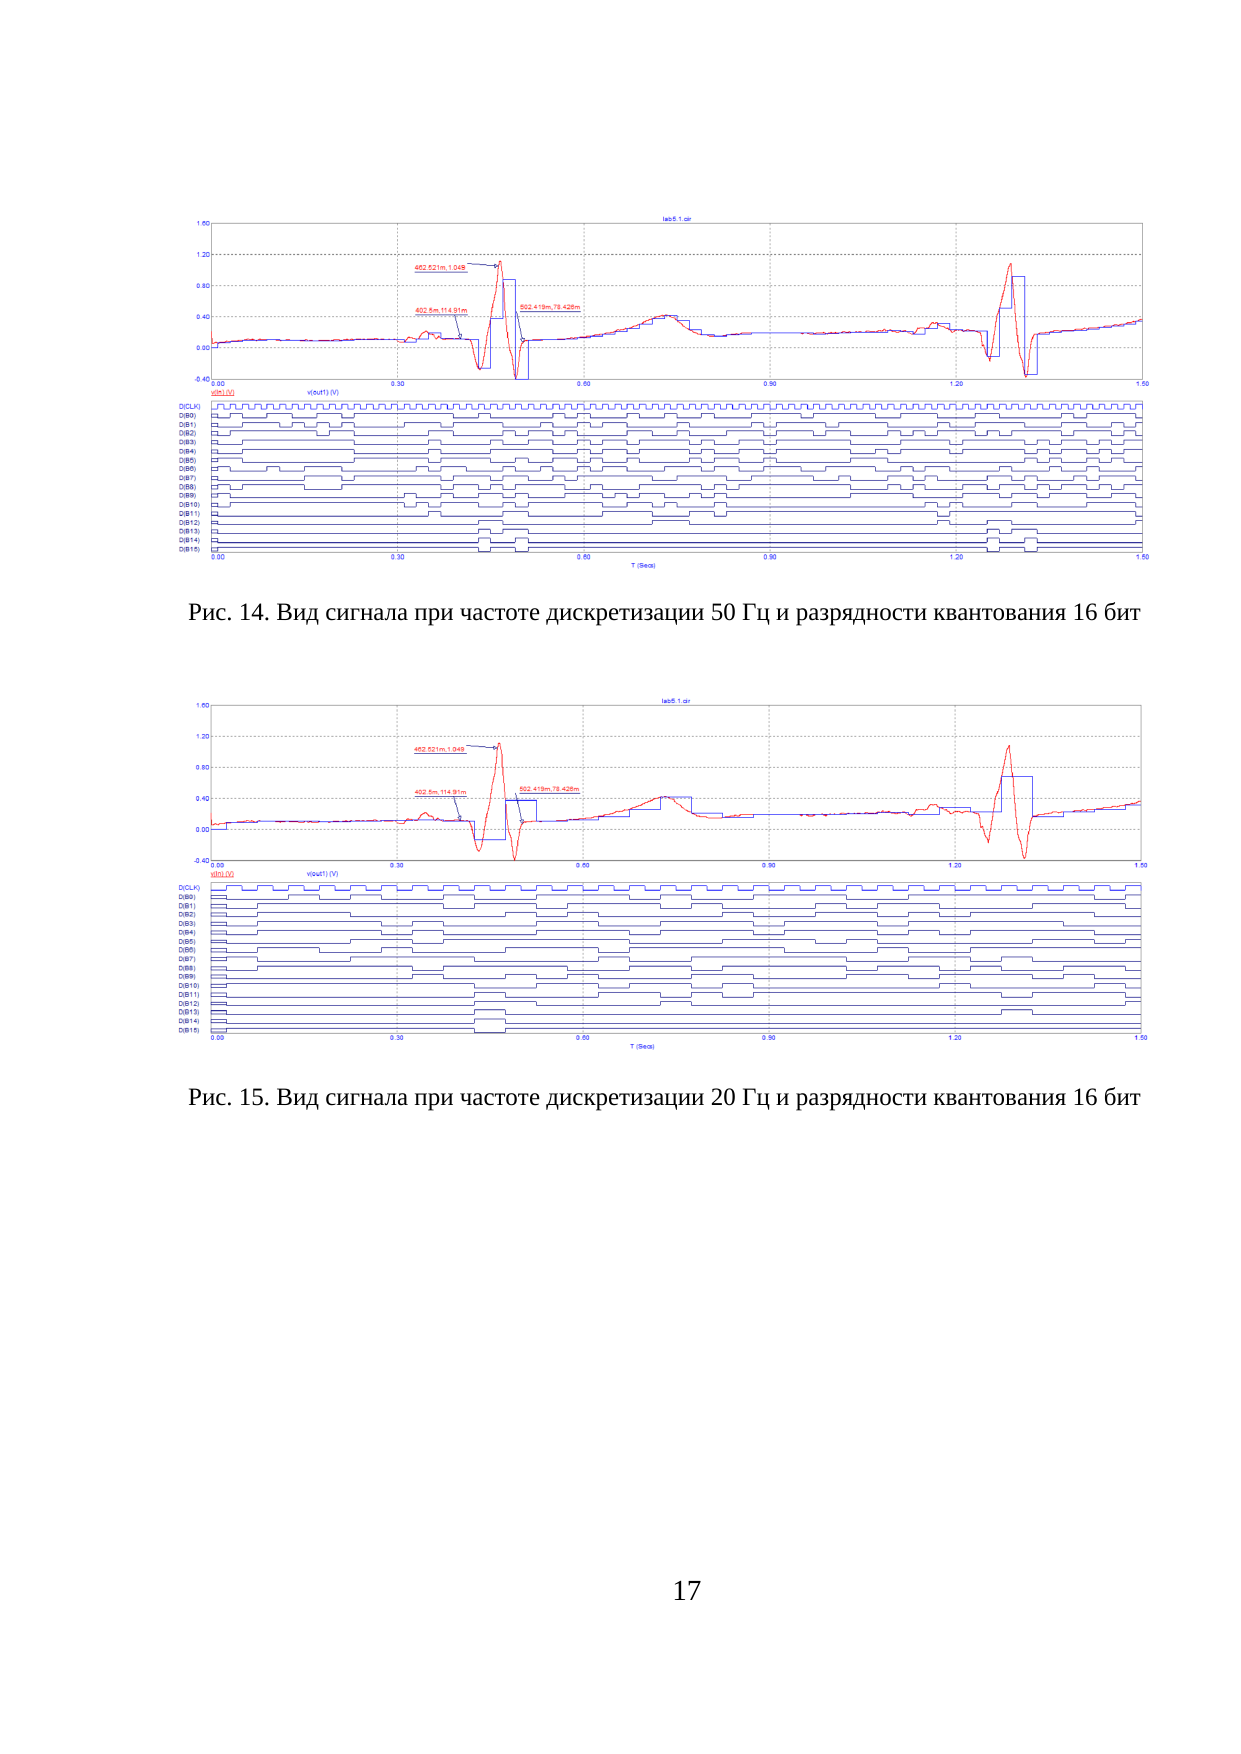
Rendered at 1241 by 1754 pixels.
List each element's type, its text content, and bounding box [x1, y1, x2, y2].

picture [177, 213, 1152, 570]
picture [177, 696, 1152, 1055]
text Рис. 14. Вид сигнала при частоте дискретизации 50 Гц и разрядности квантования 16 бит [177, 597, 1152, 625]
text Рис. 15. Вид сигнала при частоте дискретизации 20 Гц и разрядности квантования 16 бит [177, 1082, 1152, 1111]
